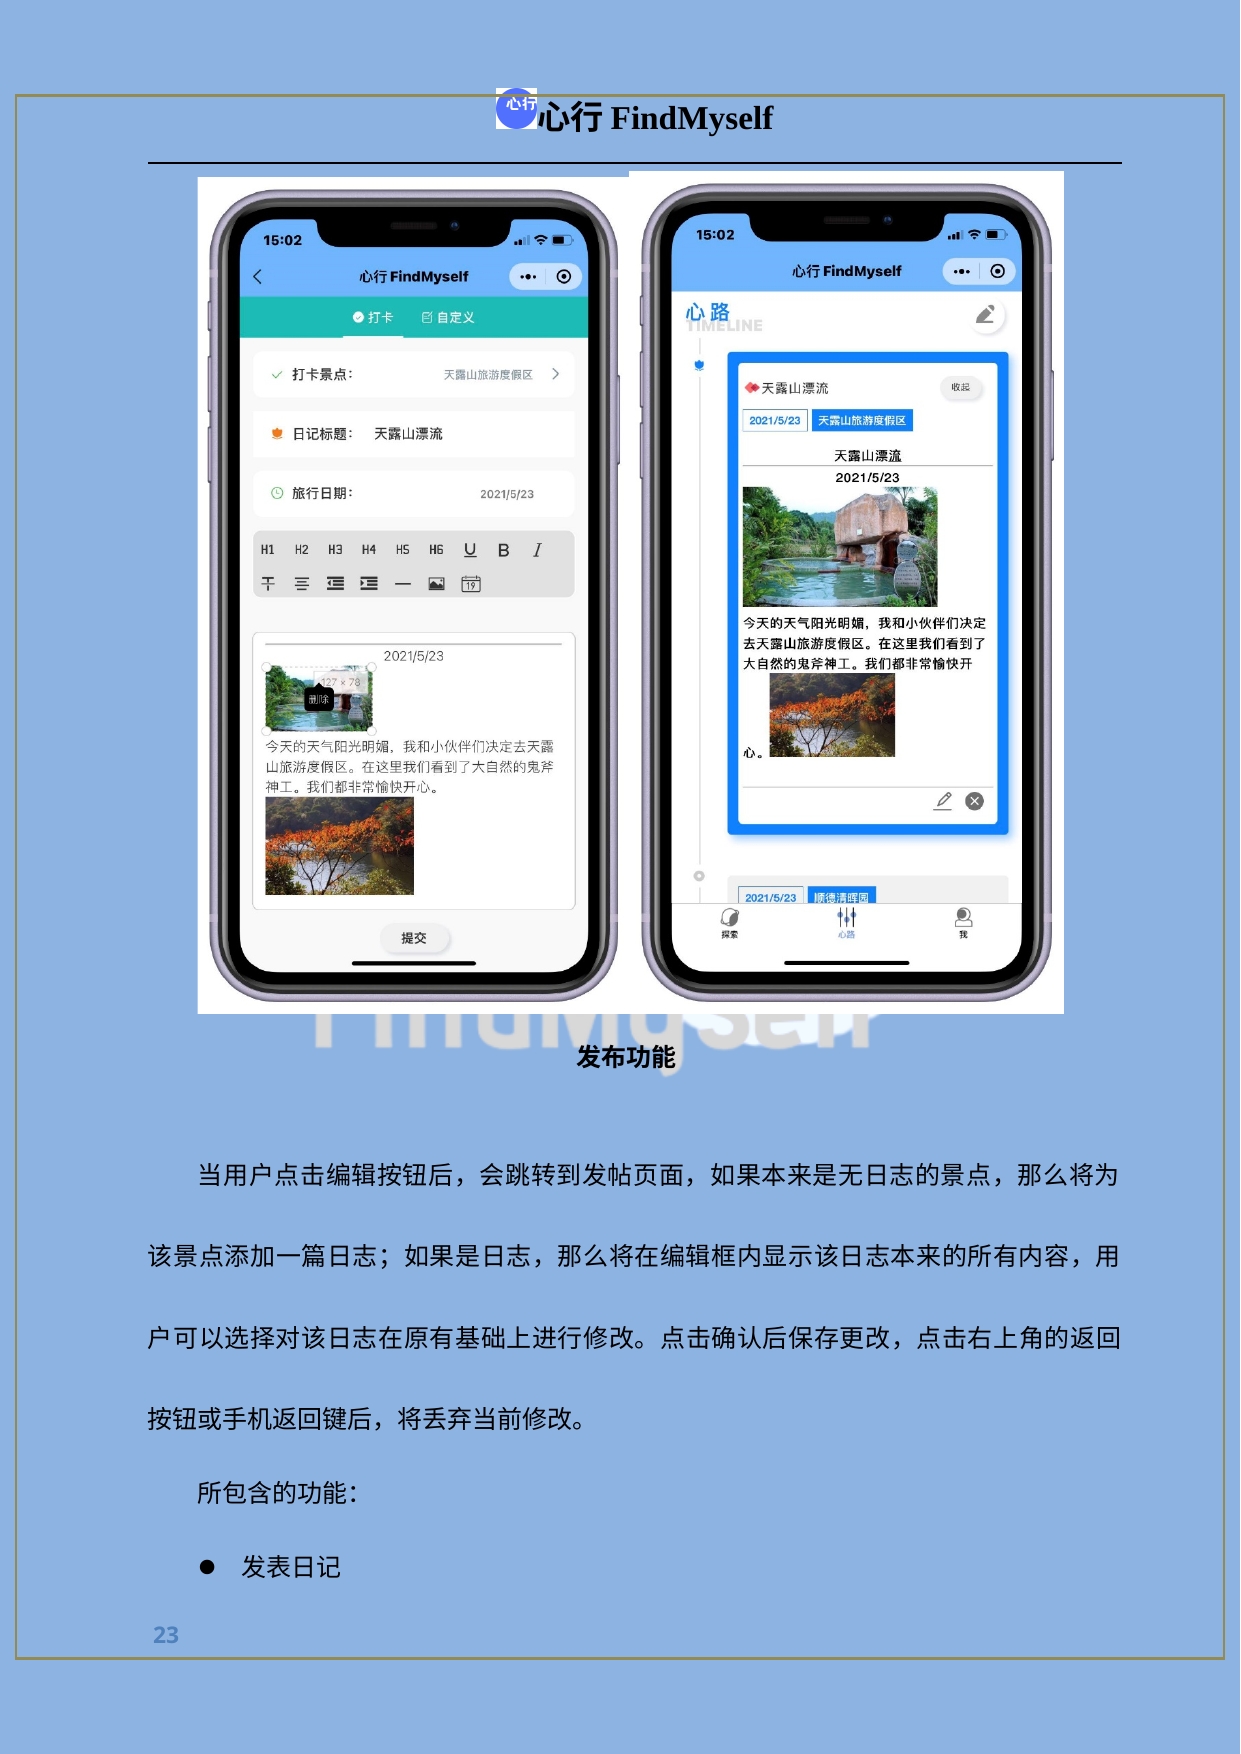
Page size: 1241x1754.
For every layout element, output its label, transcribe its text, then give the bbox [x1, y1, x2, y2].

text 当用户点击编辑按钮后，会跳转到发帖页面，如果本来是无日志的景点，那么将为该景点添加一篇日志；如果是日志，那么将在编辑框内显示该日志本来的所有内容，用户可以选择对该日志在原有基础上进行修改。点击确认后保存更改，点击右上角的返回按钮或手机返回键后，将丢弃当前修改。 [148, 1141, 1122, 1450]
picture [496, 97, 537, 129]
picture [197, 171, 1064, 1014]
text 所包含的功能： [148, 1459, 1122, 1524]
picture [496, 88, 537, 94]
list 发表日记 [198, 1533, 1122, 1598]
